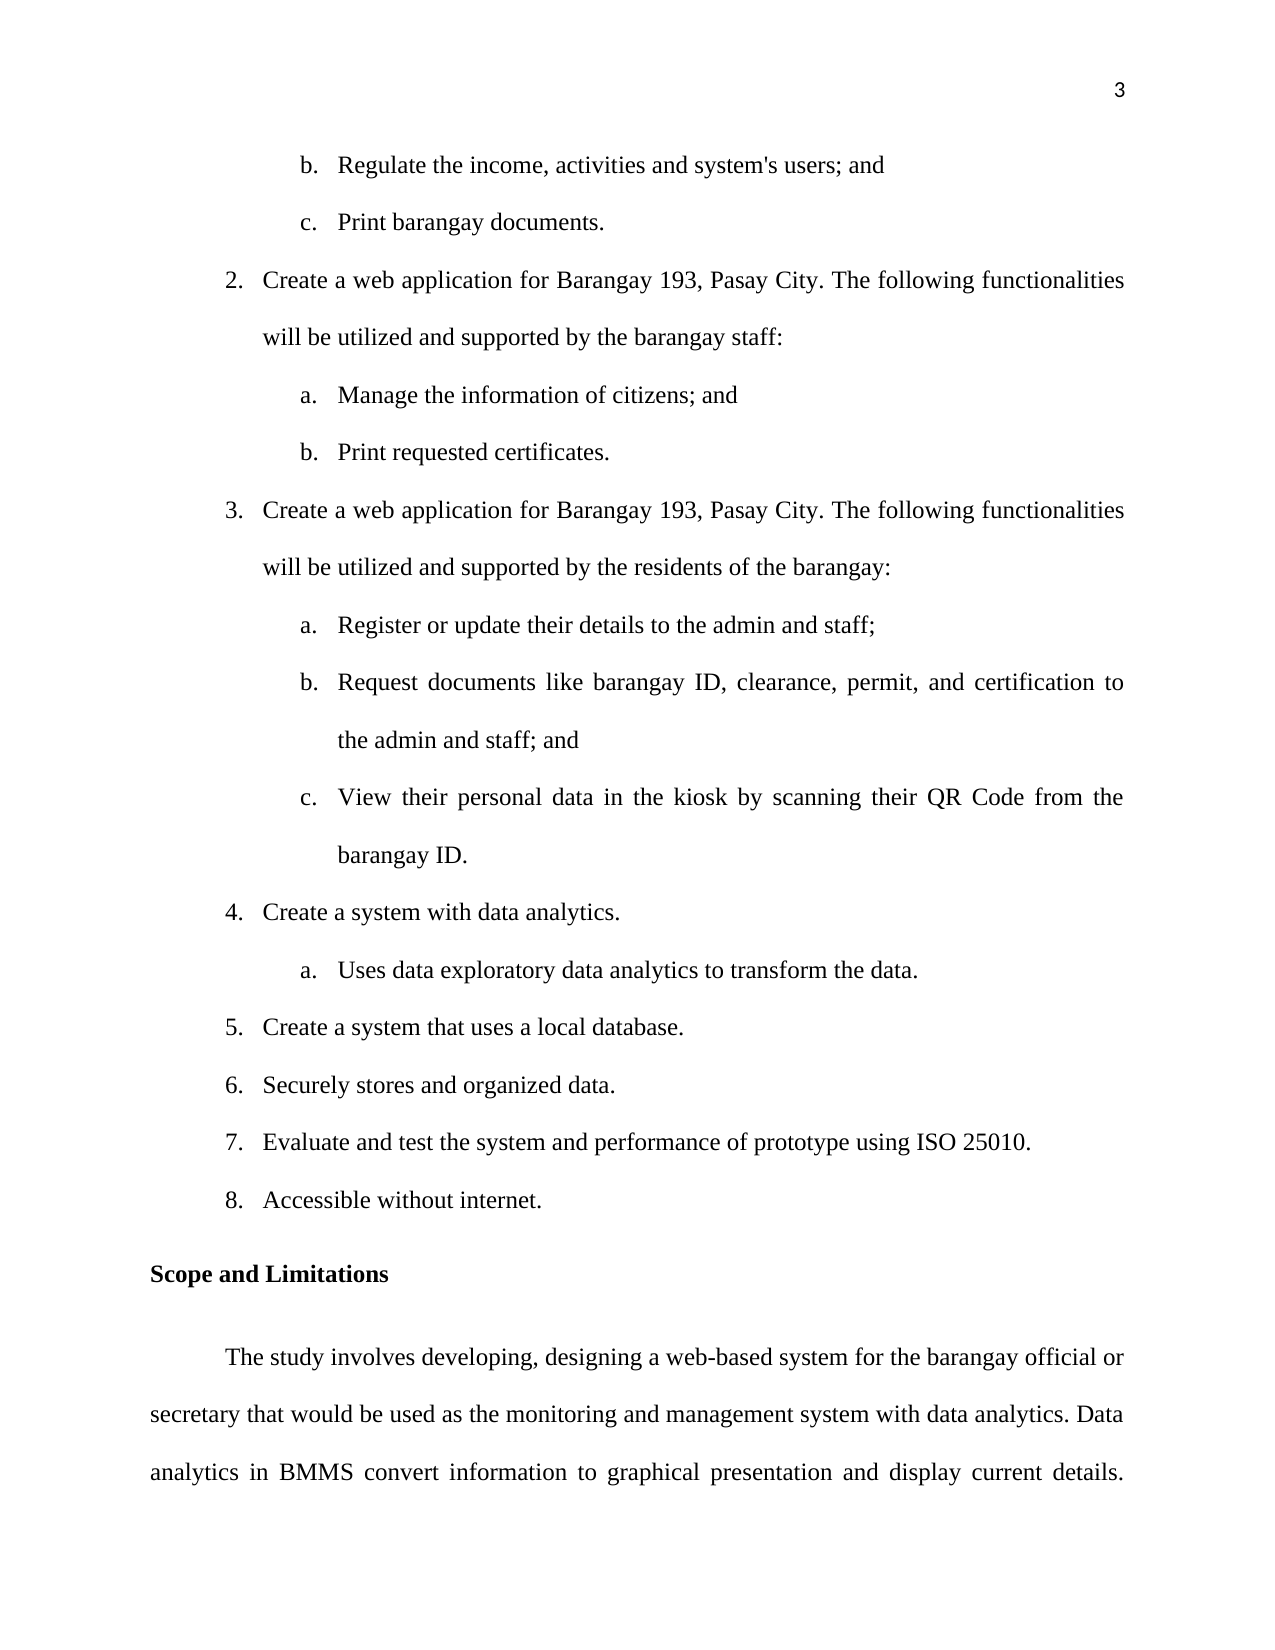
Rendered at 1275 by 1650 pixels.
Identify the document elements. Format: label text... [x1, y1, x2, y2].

subtitle Scope and Limitations [150, 1259, 1125, 1288]
list View their personal data in the kiosk by scanning their QR Code from the barangay ID. [300, 782, 1125, 869]
list Uses data exploratory data analytics to transform the data. [300, 955, 1125, 984]
list Create a system with data analytics. [225, 897, 1125, 926]
list Create a web application for Barangay 193, Pasay City. The following functionalities will be utilized and supported by the residents of the barangay: [225, 495, 1125, 581]
list Request documents like barangay ID, clearance, permit, and certification to the admin and staff; and [300, 667, 1125, 754]
list Evaluate and test the system and performance of prototype using ISO 25010. [225, 1127, 1125, 1156]
list Register or update their details to the admin and staff; [300, 610, 1125, 639]
list Securely stores and organized data. [225, 1070, 1125, 1099]
list Manage the information of citizens; and [300, 380, 1125, 409]
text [150, 1342, 1125, 1485]
list Print barangay documents. [300, 207, 1125, 236]
list Create a web application for Barangay 193, Pasay City. The following functionalities will be utilized and supported by the barangay staff: [225, 265, 1125, 351]
list Accessible without internet. [225, 1185, 1125, 1214]
list Create a system that uses a local database. [225, 1012, 1125, 1041]
list Regulate the income, activities and system's users; and [300, 150, 1125, 179]
list Print requested certificates. [300, 437, 1125, 466]
